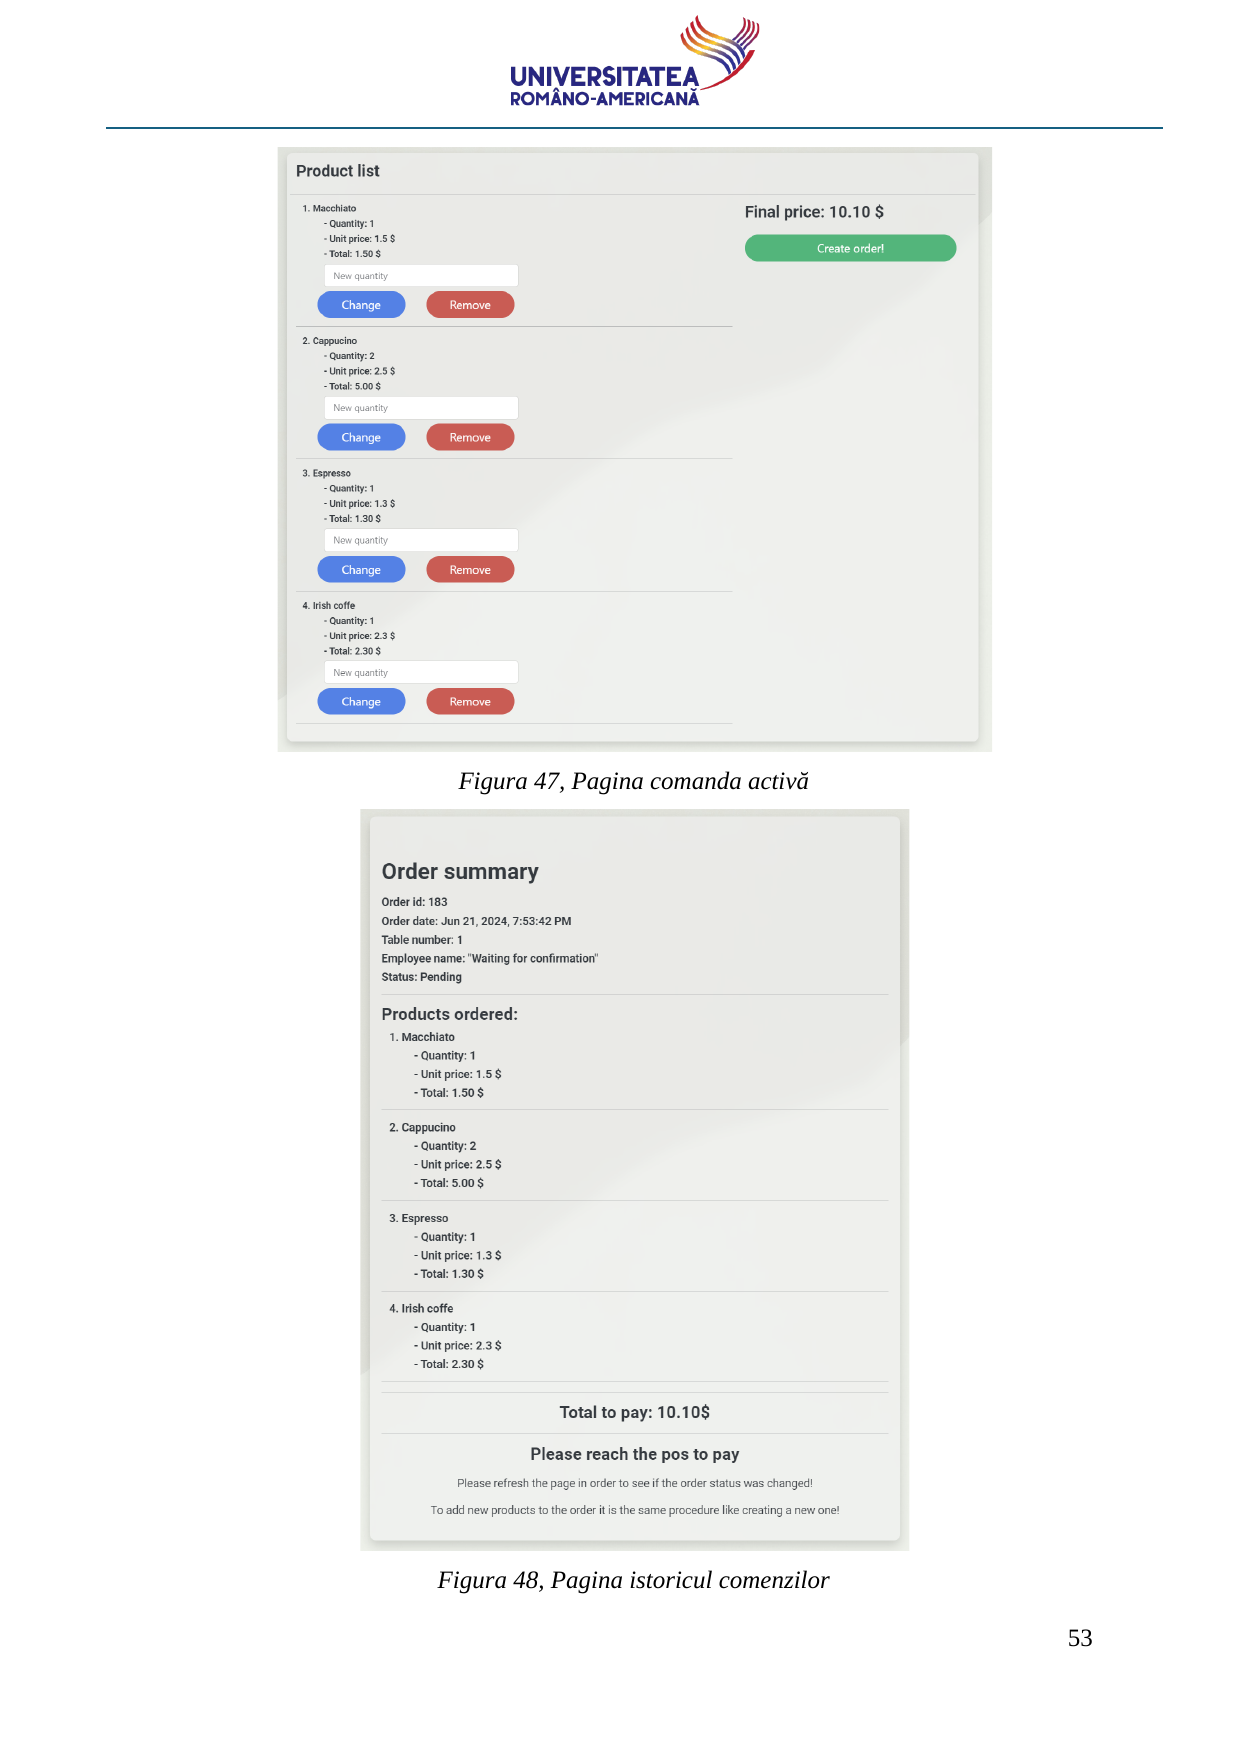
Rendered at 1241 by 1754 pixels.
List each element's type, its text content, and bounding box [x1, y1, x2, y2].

text Figura 48, Pagina istoricul comenzilor [177, 1565, 1092, 1594]
picture [277, 147, 993, 752]
picture [360, 809, 910, 1551]
picture [507, 12, 763, 109]
text Figura 47, Pagina comanda activă [177, 766, 1092, 795]
